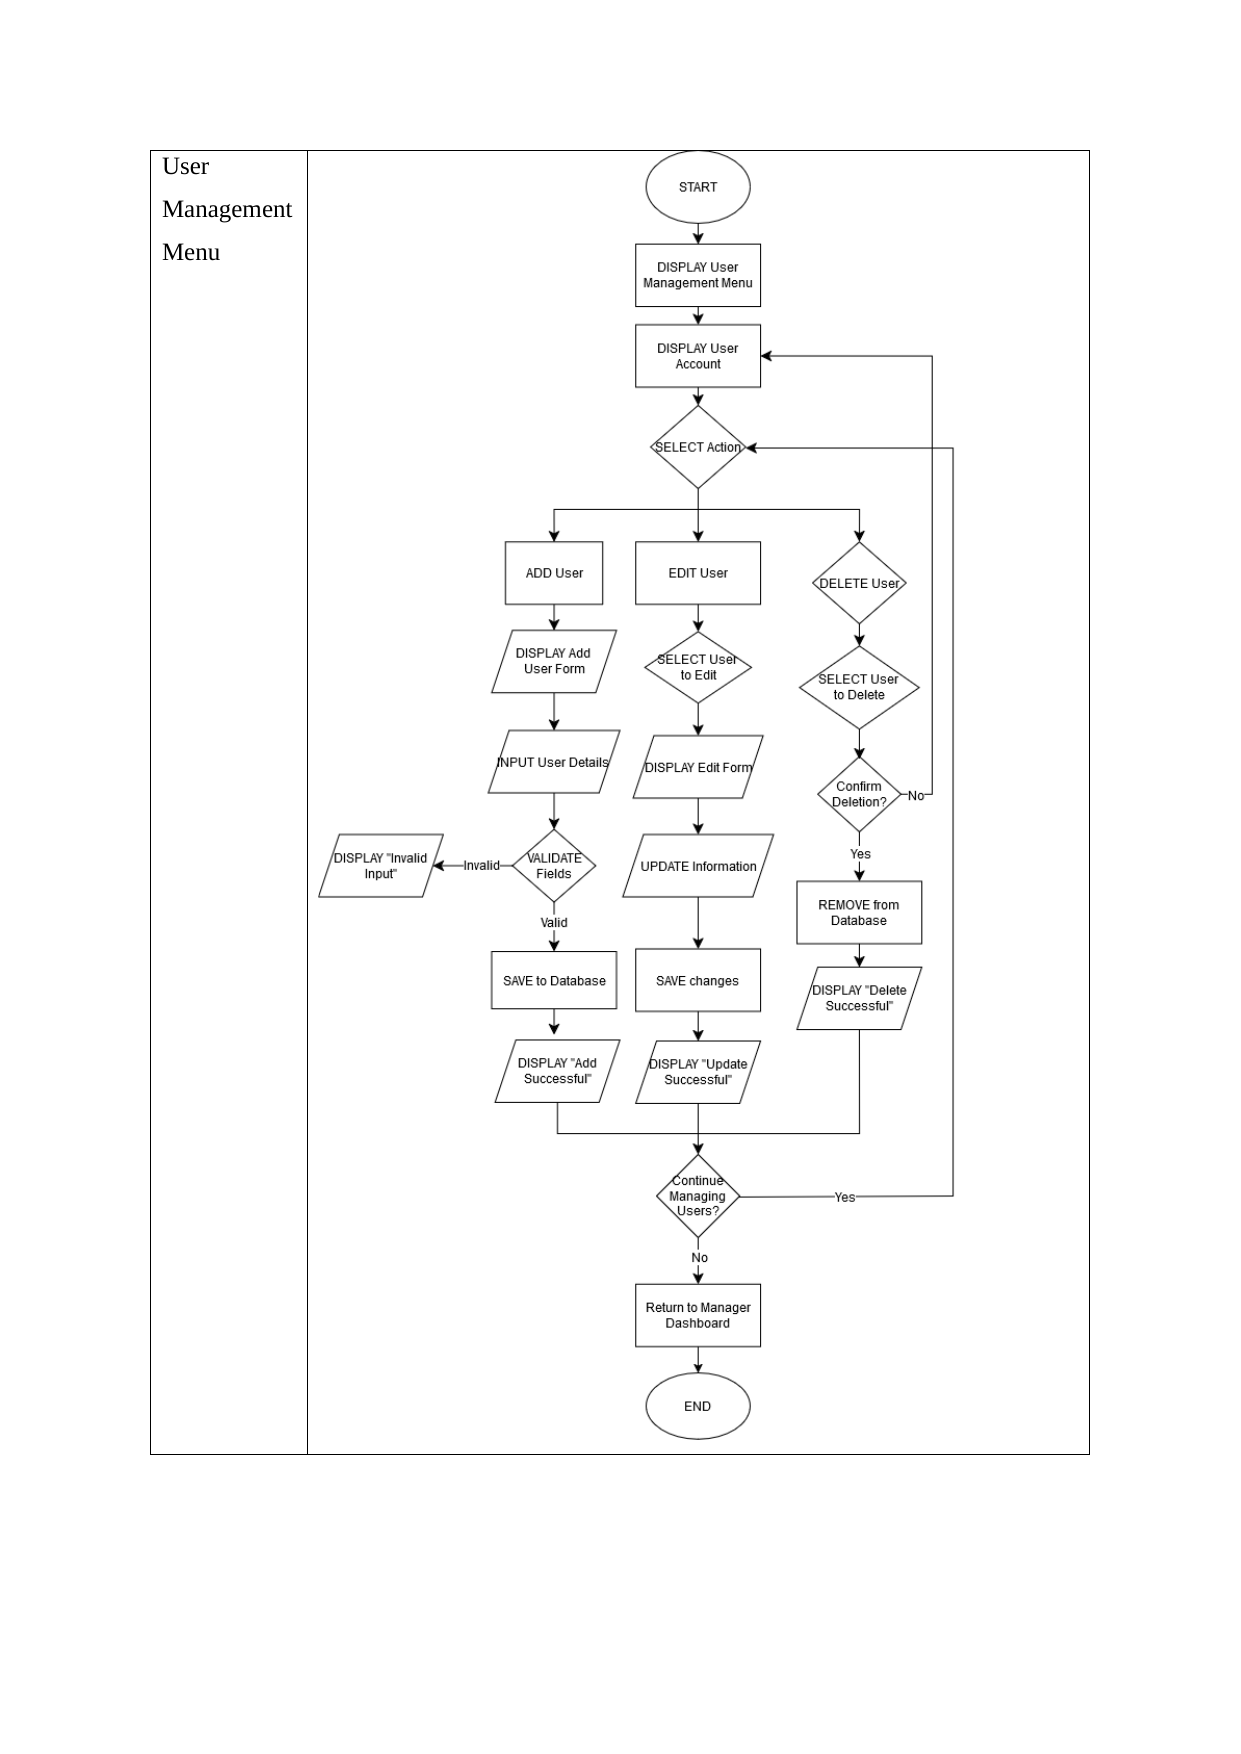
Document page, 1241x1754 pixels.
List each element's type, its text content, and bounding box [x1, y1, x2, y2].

table_cell [308, 151, 1089, 1454]
table_cell User Management Menu [151, 151, 307, 1454]
picture [318, 151, 965, 1440]
